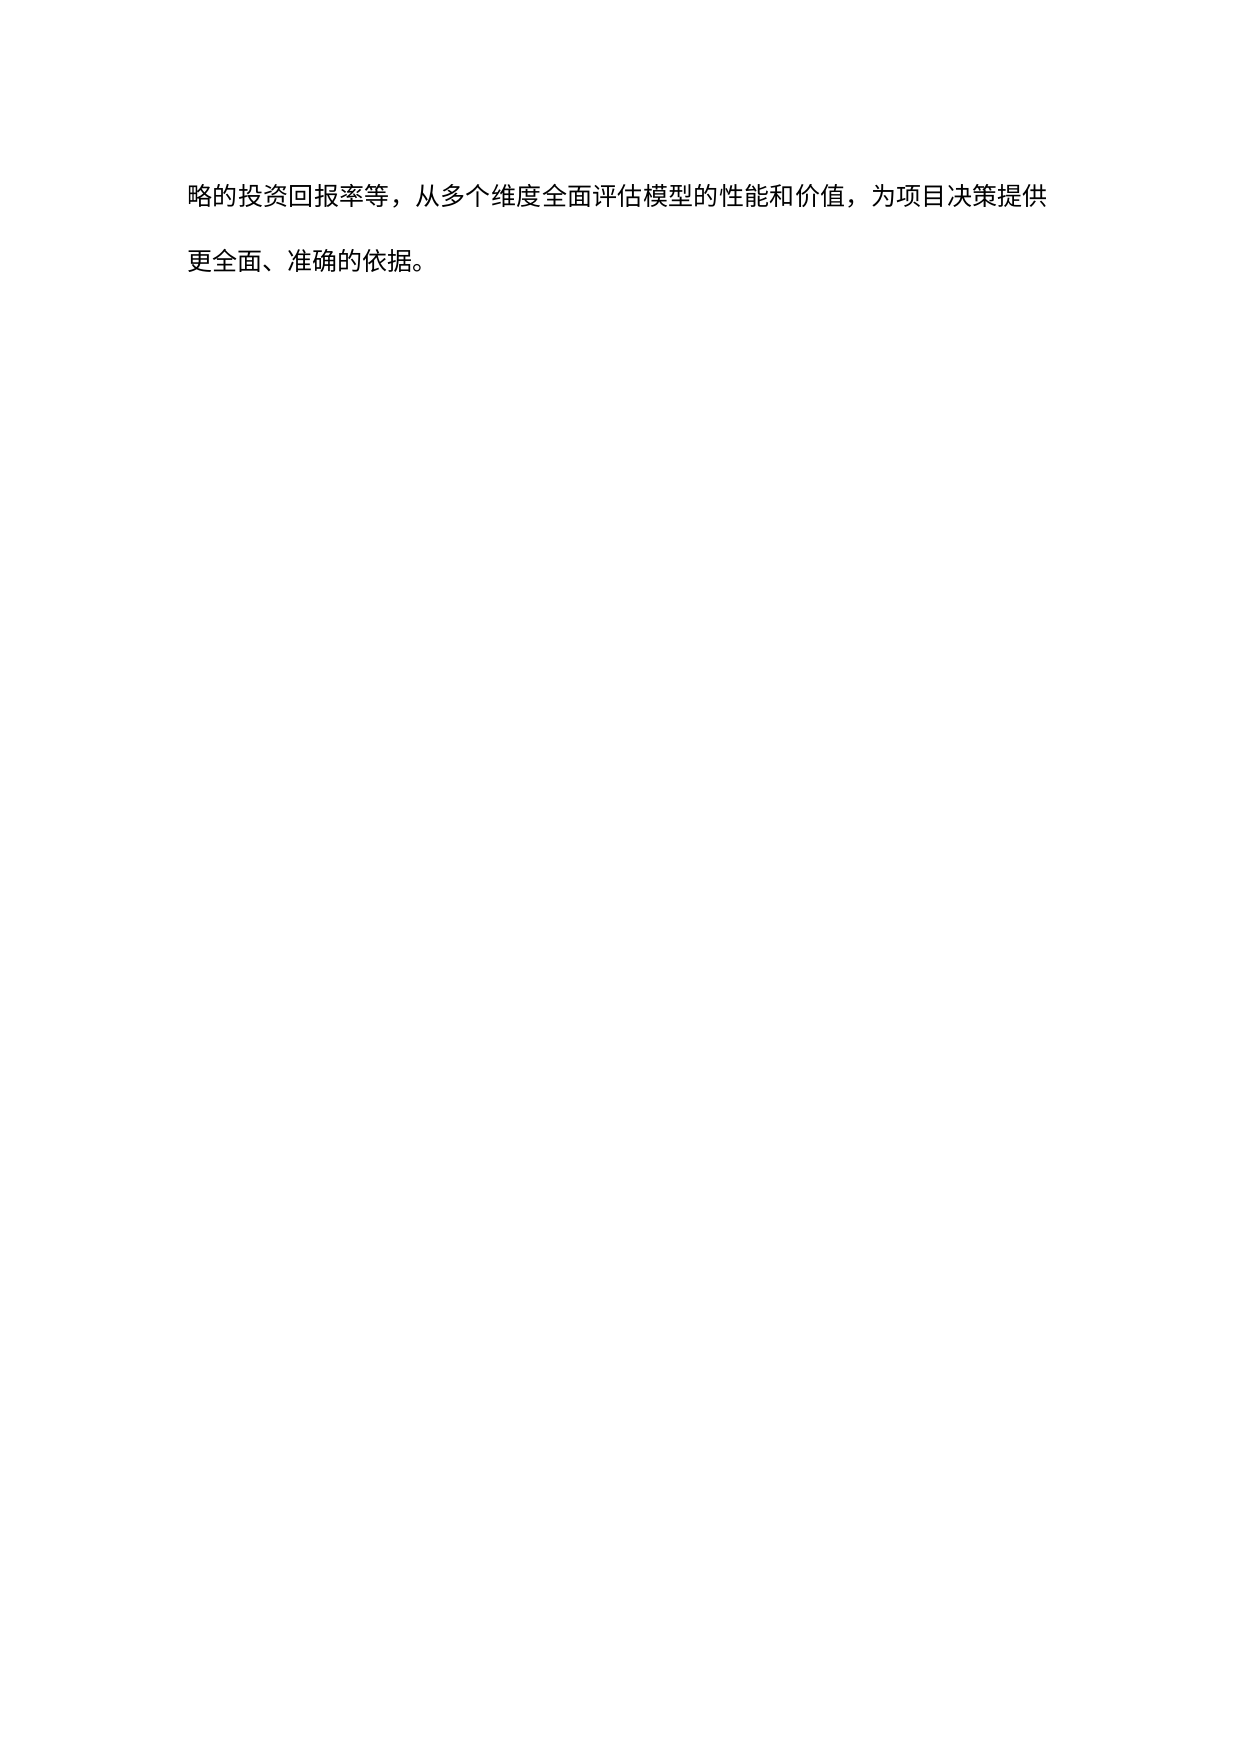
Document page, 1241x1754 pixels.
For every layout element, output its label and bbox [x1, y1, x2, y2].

text [187, 162, 1050, 292]
